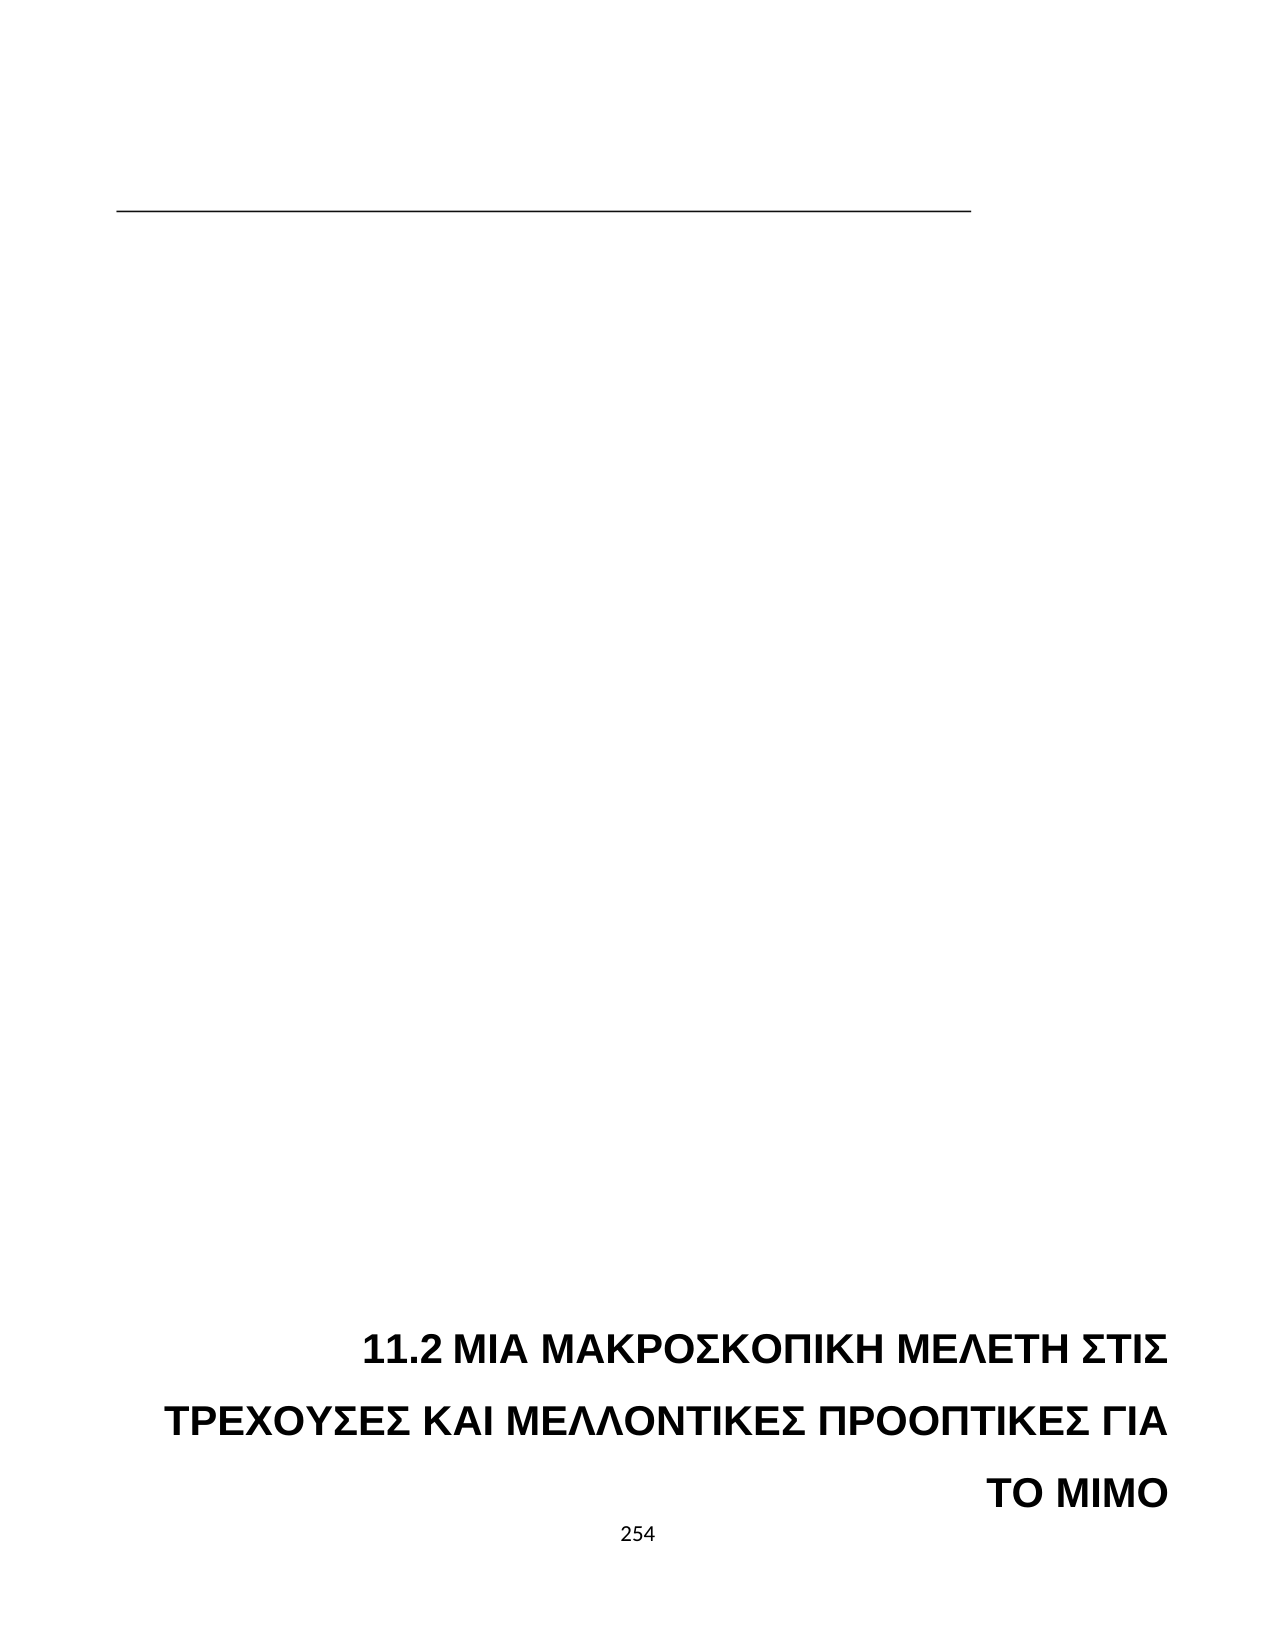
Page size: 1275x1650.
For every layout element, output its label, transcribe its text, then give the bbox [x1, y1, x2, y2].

text 11.2 ΜΙΑ ΜΑΚΡΟΣΚΟΠΙΚΗ ΜΕΛΕΤΗ ΣΤΙΣ ΤΡΕΧΟΥΣΕΣ ΚΑΙ ΜΕΛΛΟΝΤΙΚΕΣ ΠΡΟΟΠΤΙΚΕΣ ΓΙΑ ΤΟ MIMO [106, 1324, 1169, 1516]
